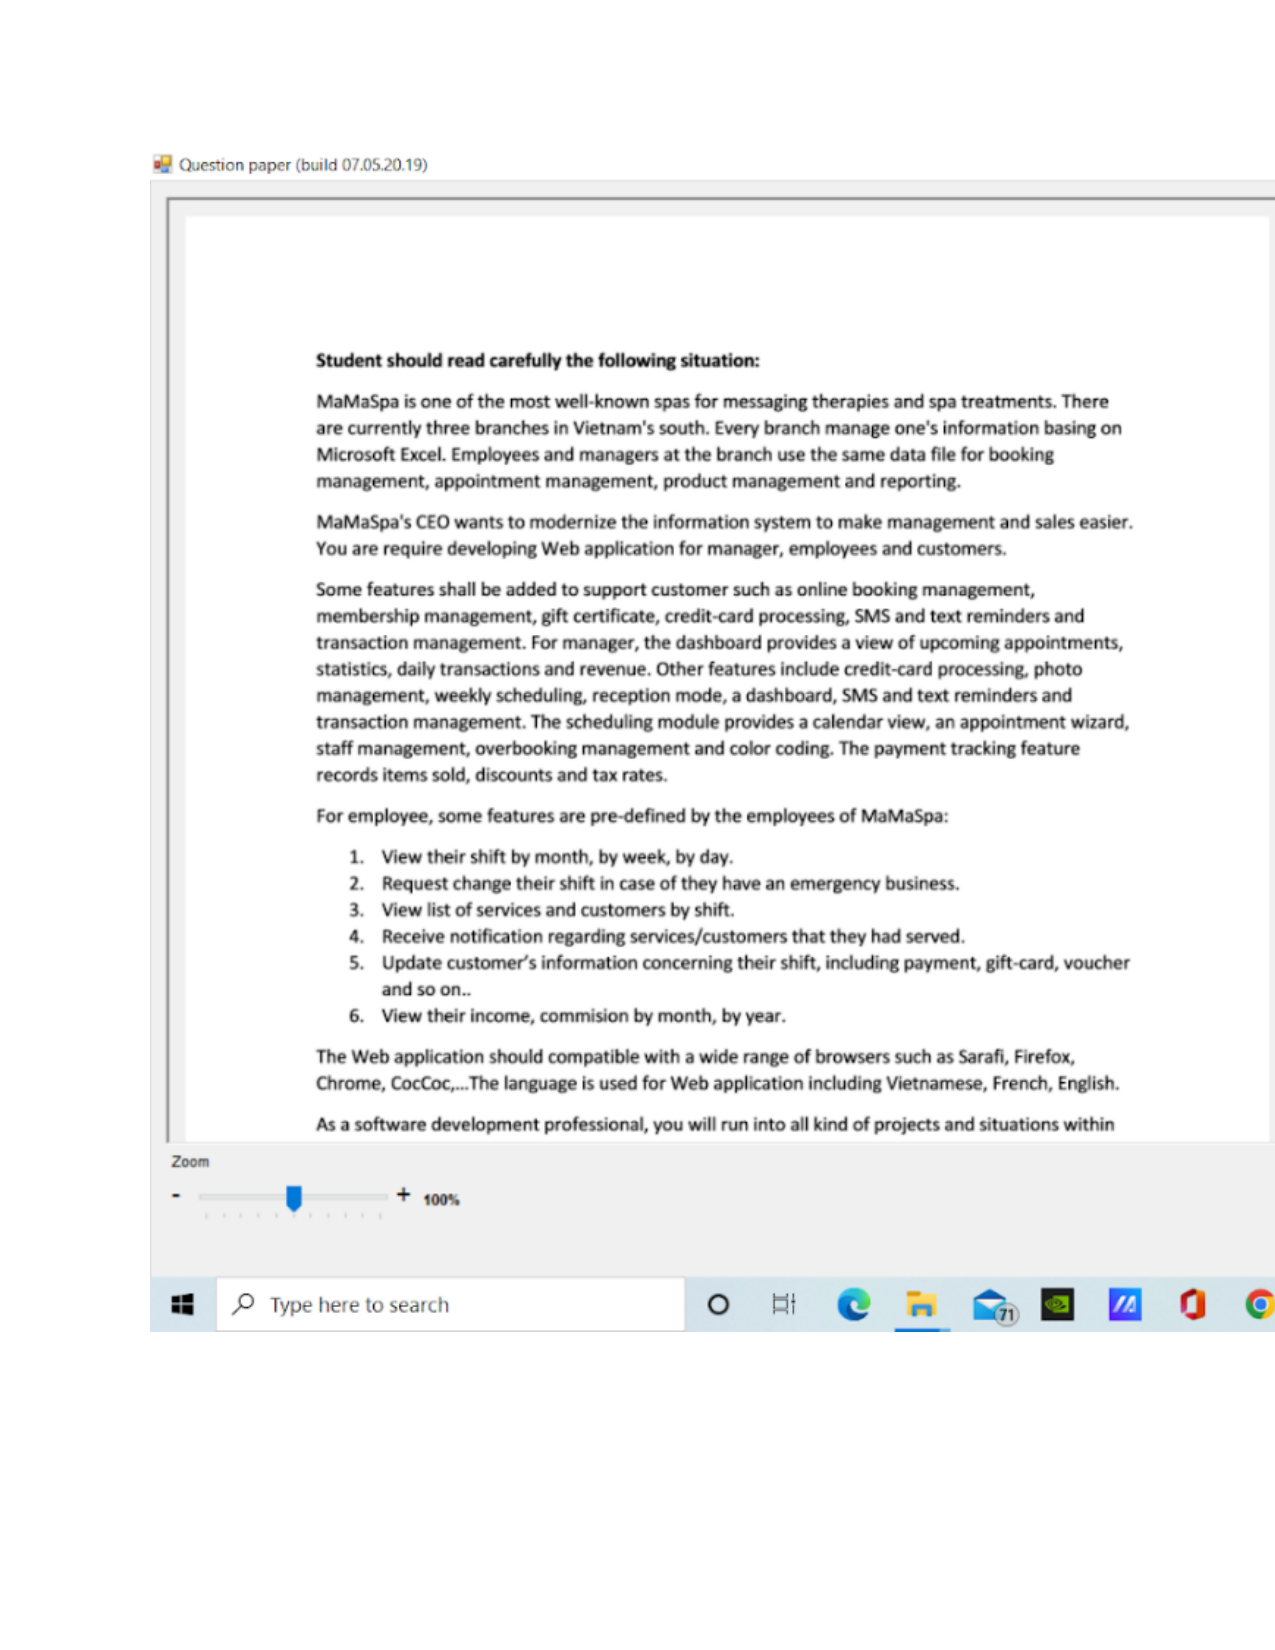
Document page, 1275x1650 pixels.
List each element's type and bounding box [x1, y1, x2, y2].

picture [150, 150, 1275, 1332]
